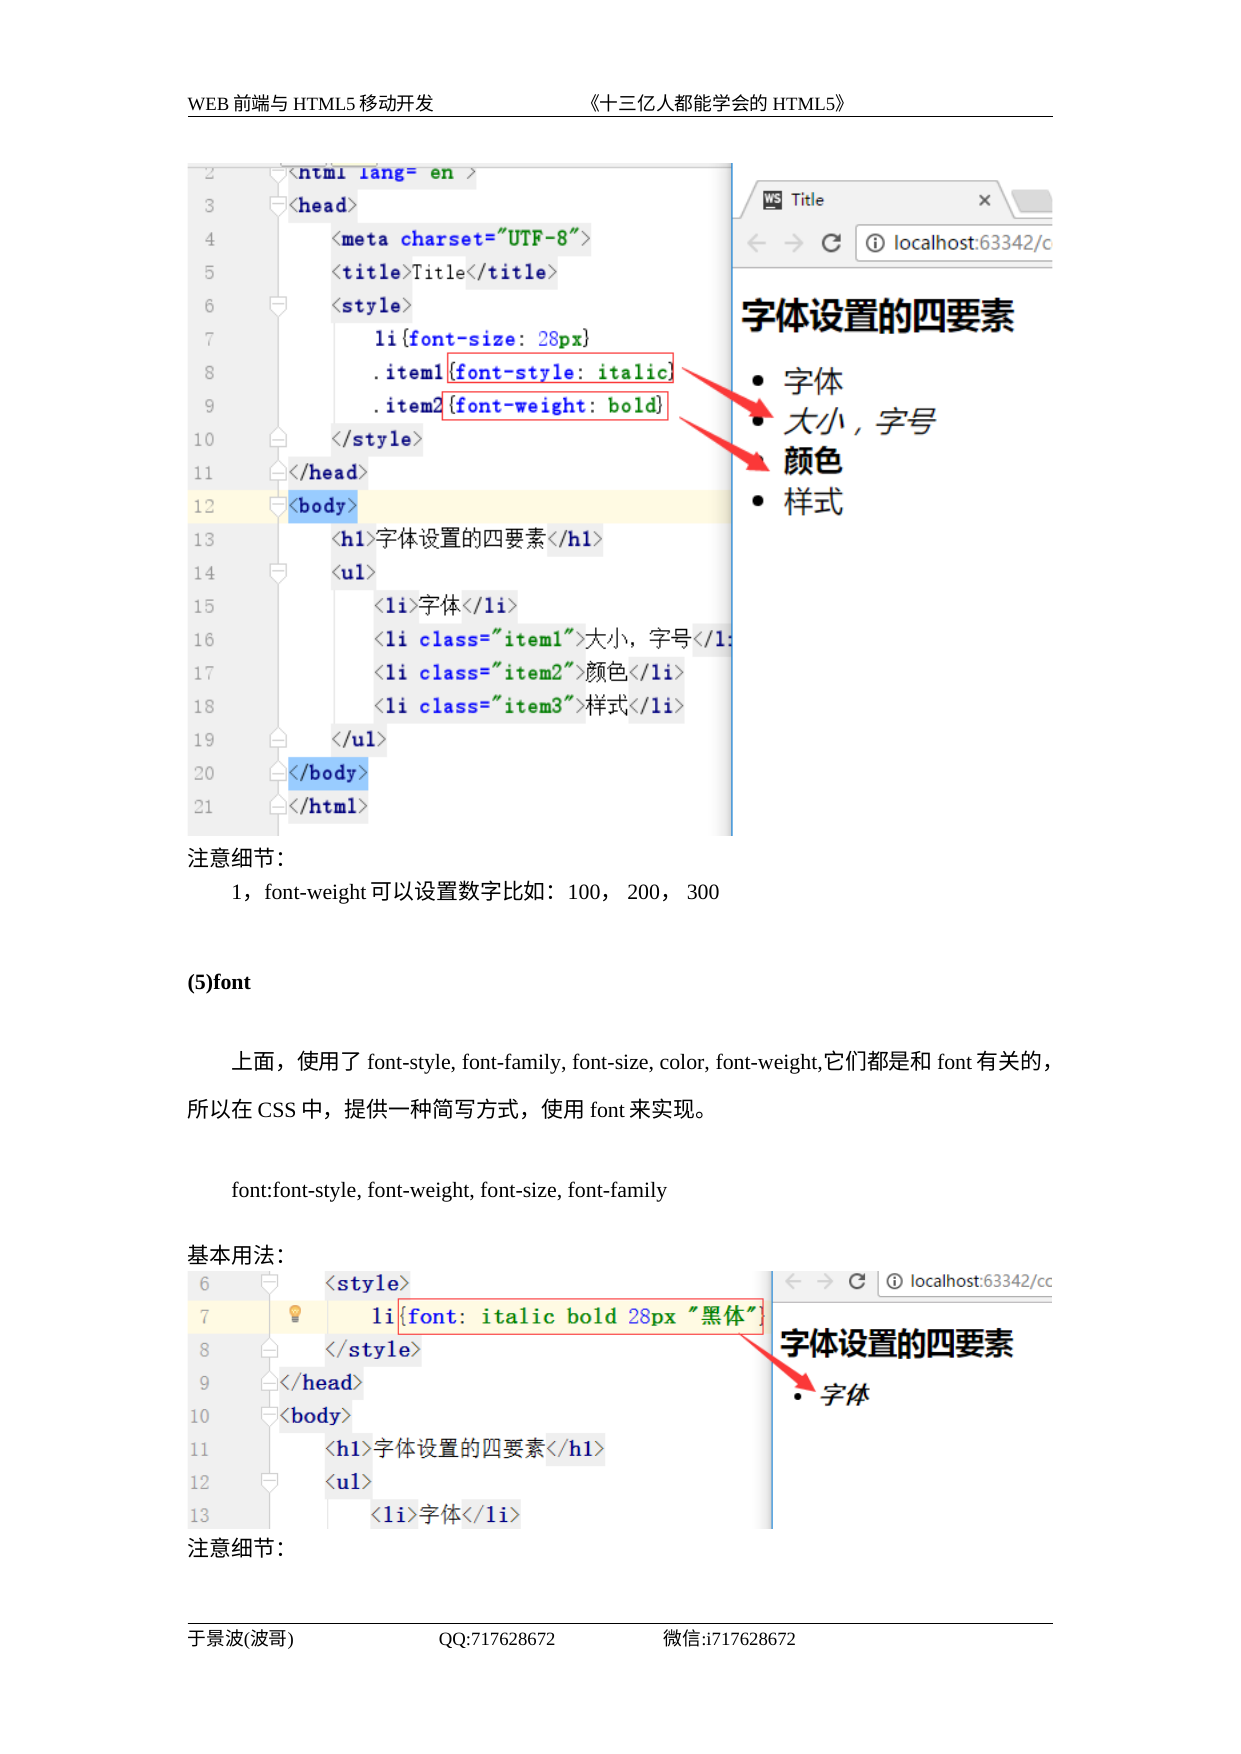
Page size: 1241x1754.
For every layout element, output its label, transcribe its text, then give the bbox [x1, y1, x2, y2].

text 基本用法： [187, 1238, 1053, 1270]
text 1，font-weight可以设置数字比如：100， 200， 300 [187, 873, 1053, 906]
text 上面，使用了font-style, font-family, font-size, color, font-weight,它们都是和font有关的，所以在CSS中，提供一种简写方式，使用font来实现。 [187, 1043, 1053, 1124]
picture [187, 1271, 1052, 1529]
subtitle font [187, 966, 1053, 998]
text font:font-style, font-weight, font-size, font-family [187, 1173, 1053, 1238]
text 注意细节： [187, 841, 1053, 873]
picture [187, 163, 1053, 836]
text 注意细节： [187, 1530, 1053, 1563]
